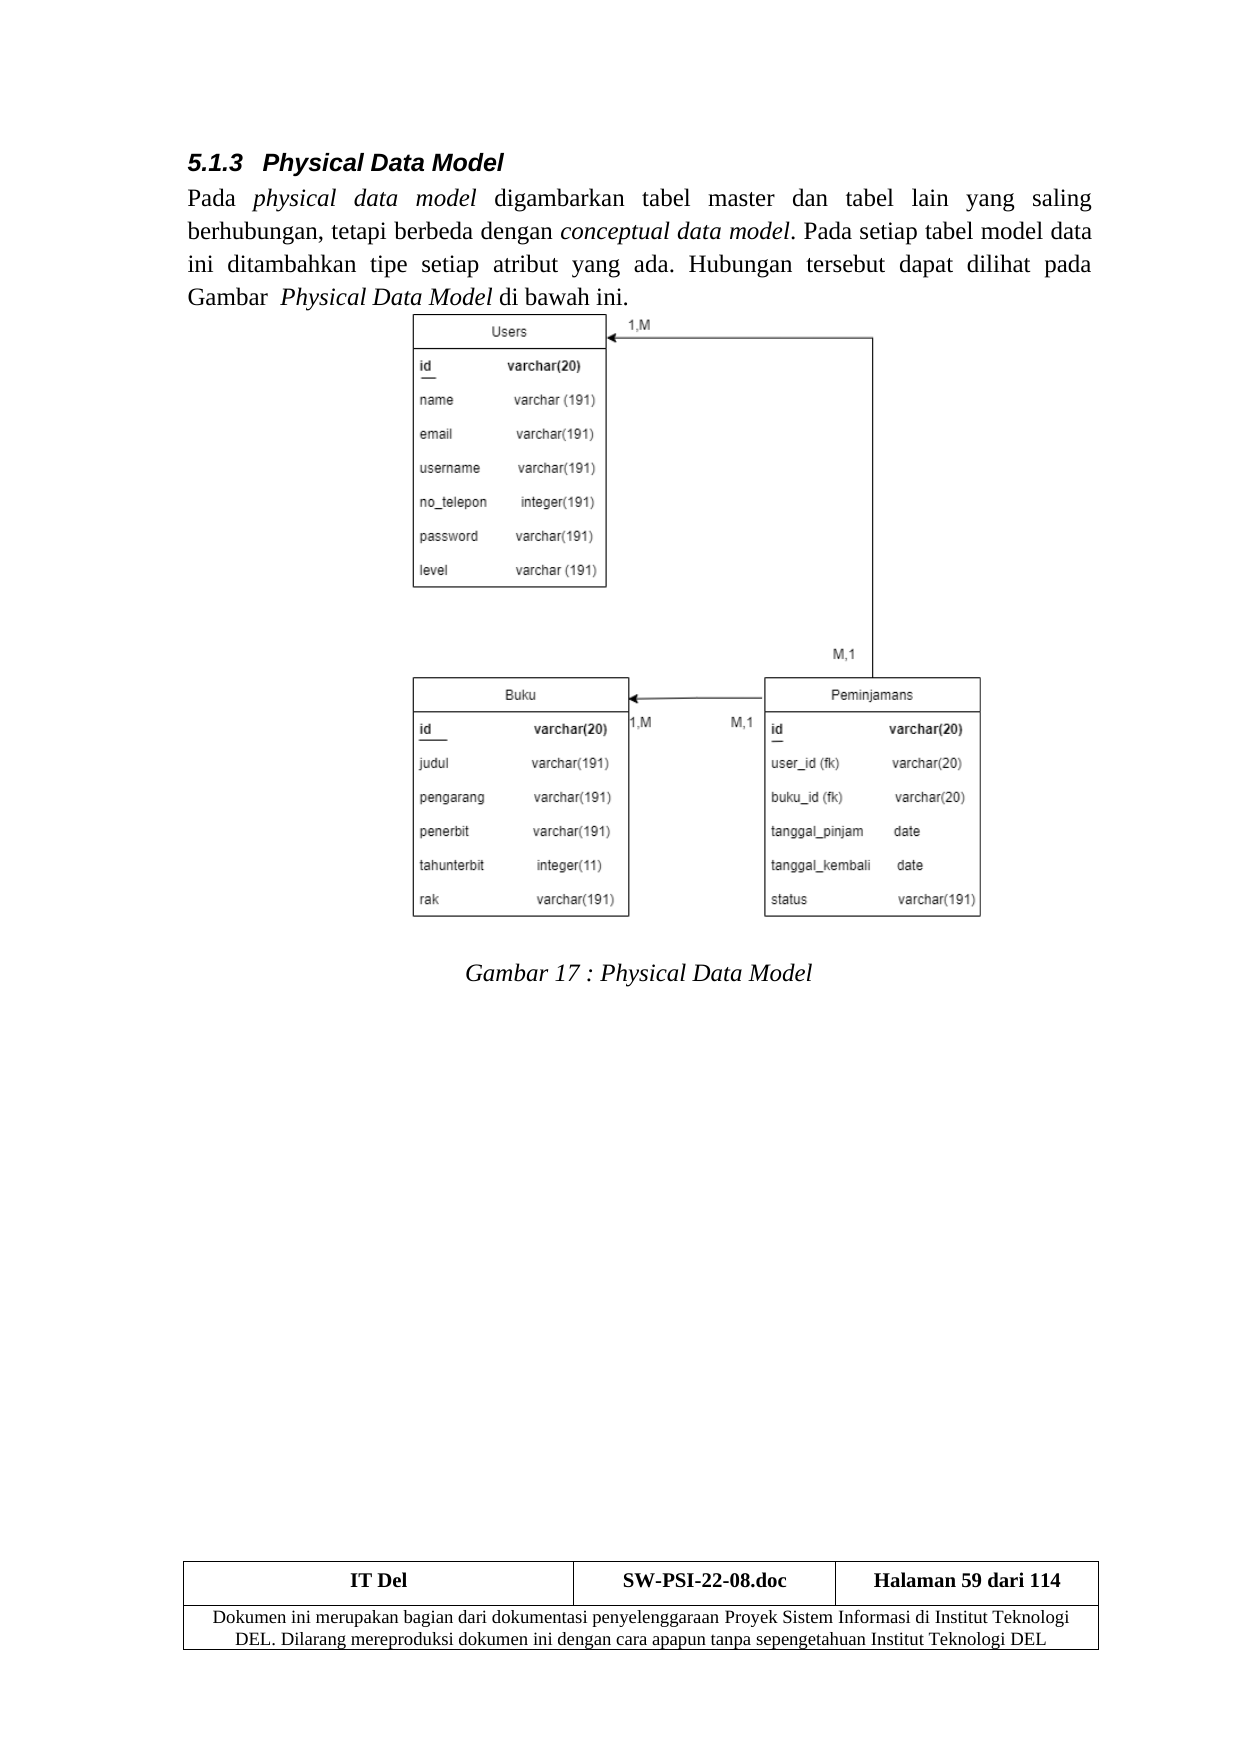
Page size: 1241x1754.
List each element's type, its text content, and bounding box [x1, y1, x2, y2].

text Pada physical data model digambarkan tabel master dan tabel lain yang saling berhubungan, tetapi berbeda dengan conceptual data model. Pada setiap tabel model data ini ditambahkan tipe setiap atribut yang ada. Hubungan tersebut dapat dilihat pada Gambar Physical Data Model di bawah ini. [187, 183, 1092, 311]
text Gambar 17 : Physical Data Model [187, 958, 1092, 986]
picture [187, 314, 981, 958]
subtitle Physical Data Model [187, 148, 1092, 176]
